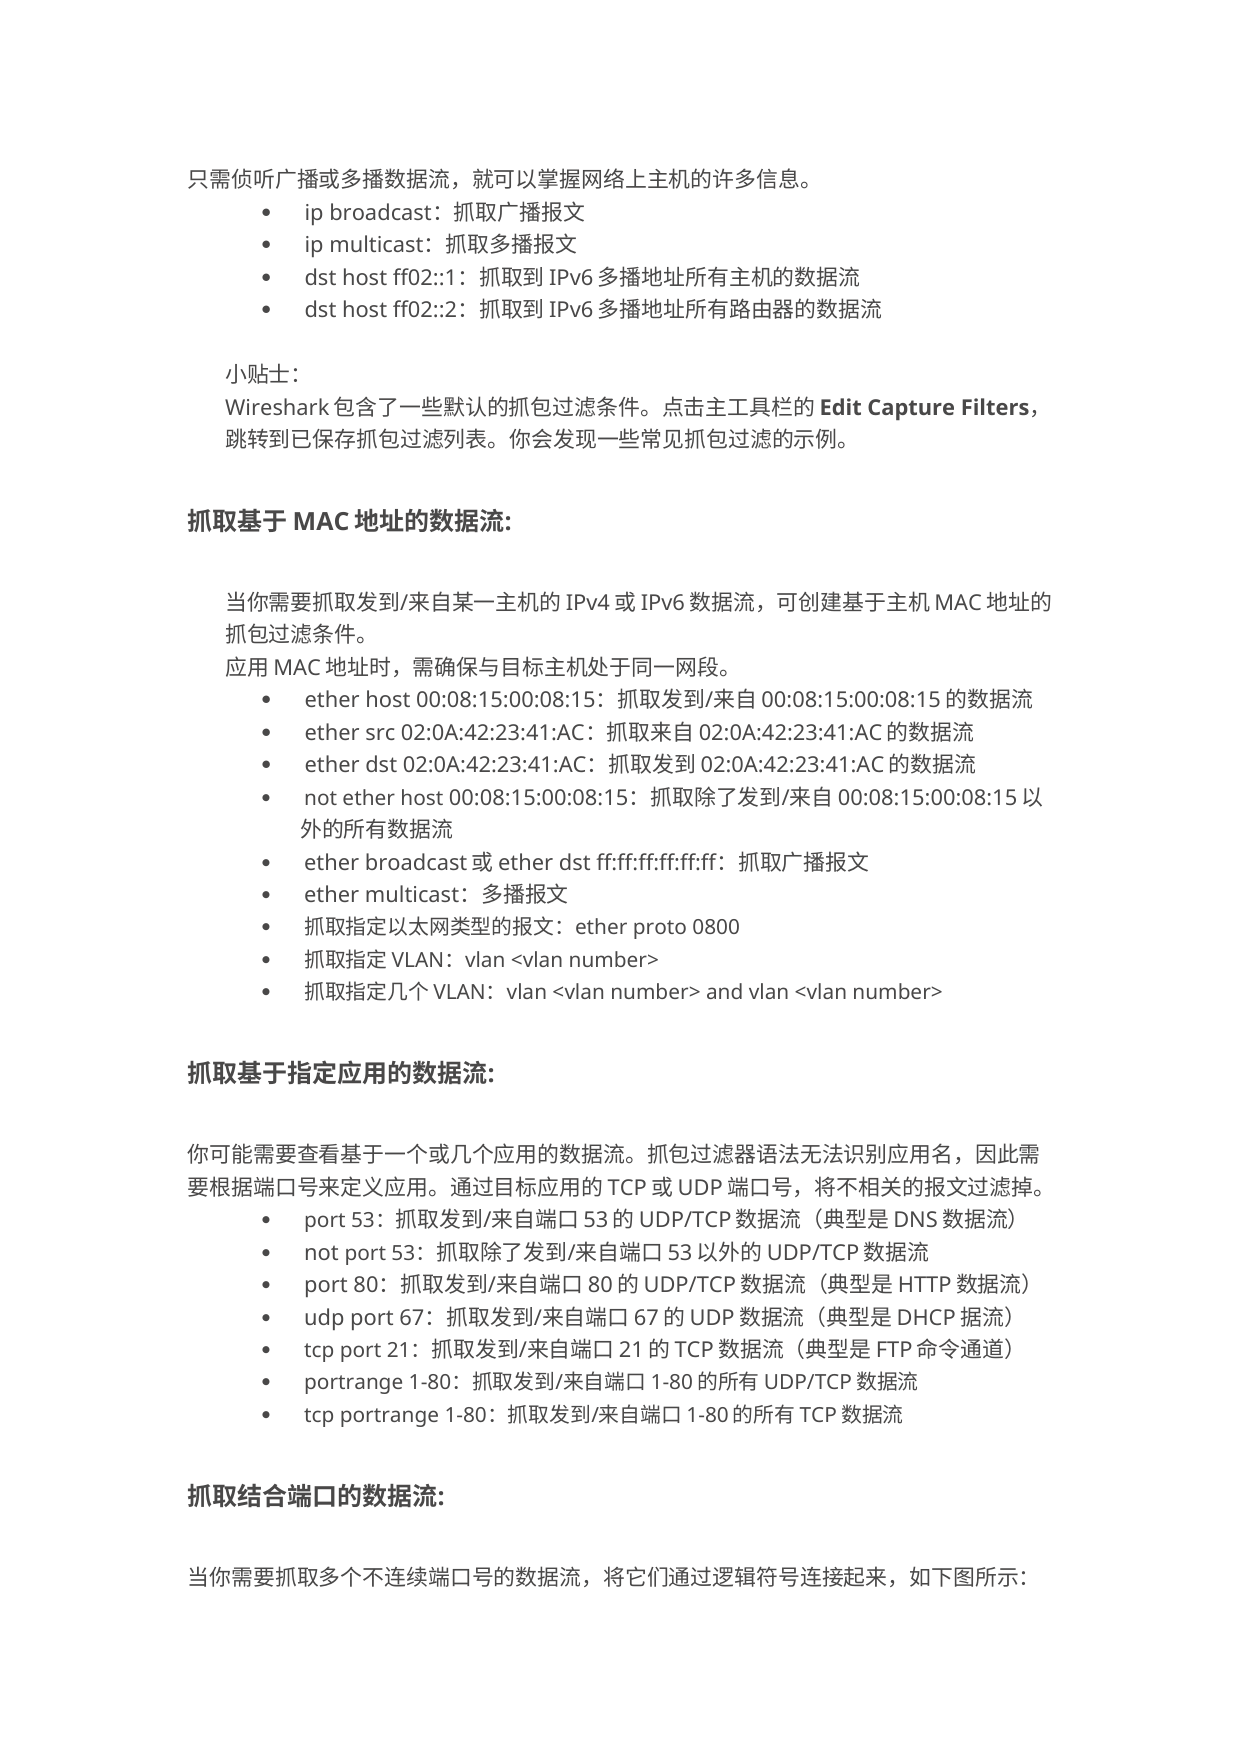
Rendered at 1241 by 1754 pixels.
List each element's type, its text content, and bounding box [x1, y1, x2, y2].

text  udp port 67：抓取发到/来自端口67的UDP数据流（典型是DHCP据流） [262, 1299, 1053, 1332]
text 只需侦听广播或多播数据流，就可以掌握网络上主机的许多信息。 [187, 162, 1053, 194]
text  not port 53：抓取除了发到/来自端口53以外的UDP/TCP数据流 [262, 1234, 1053, 1267]
text 抓取基于MAC地址的数据流: [187, 487, 1053, 552]
text  tcp portrange 1-80：抓取发到/来自端口1-80的所有TCP数据流 [262, 1397, 1053, 1429]
text 抓取基于指定应用的数据流: [187, 1039, 1053, 1104]
text  tcp port 21：抓取发到/来自端口21的TCP数据流（典型是FTP命令通道） [262, 1332, 1053, 1364]
text Wireshark包含了一些默认的抓包过滤条件。点击主工具栏的Edit Capture Filters，跳转到已保存抓包过滤列表。你会发现一些常见抓包过滤的示例。 [225, 389, 1053, 454]
text  ip broadcast：抓取广播报文 [262, 194, 1053, 227]
text  抓取指定几个VLAN：vlan <vlan number> and vlan <vlan number> [262, 974, 1053, 1007]
text 小贴士： [225, 357, 1053, 389]
text  ether host 00:08:15:00:08:15：抓取发到/来自00:08:15:00:08:15的数据流 [262, 682, 1053, 714]
text 当你需要抓取发到/来自某一主机的IPv4或IPv6数据流，可创建基于主机MAC地址的抓包过滤条件。 [225, 584, 1053, 649]
text  port 53：抓取发到/来自端口53的UDP/TCP数据流（典型是DNS数据流） [262, 1202, 1053, 1234]
text 抓取结合端口的数据流: [187, 1462, 1053, 1527]
text  ether broadcast或ether dst ff:ff:ff:ff:ff:ff：抓取广播报文 [262, 844, 1053, 877]
text 你可能需要查看基于一个或几个应用的数据流。抓包过滤器语法无法识别应用名，因此需要根据端口号来定义应用。通过目标应用的TCP或UDP端口号，将不相关的报文过滤掉。 [187, 1137, 1053, 1202]
text  dst host ff02::2：抓取到IPv6多播地址所有路由器的数据流 [262, 292, 1053, 324]
text  ether multicast：多播报文 [262, 877, 1053, 909]
text  port 80：抓取发到/来自端口80的UDP/TCP数据流（典型是HTTP数据流） [262, 1267, 1053, 1299]
text  抓取指定VLAN：vlan <vlan number> [262, 942, 1053, 974]
text 应用MAC地址时，需确保与目标主机处于同一网段。 [225, 649, 1053, 682]
text 当你需要抓取多个不连续端口号的数据流，将它们通过逻辑符号连接起来，如下图所示： [187, 1559, 1053, 1592]
text  抓取指定以太网类型的报文：ether proto 0800 [262, 909, 1053, 942]
text  ether dst 02:0A:42:23:41:AC：抓取发到02:0A:42:23:41:AC的数据流 [262, 747, 1053, 779]
text  ip multicast：抓取多播报文 [262, 227, 1053, 259]
text  not ether host 00:08:15:00:08:15：抓取除了发到/来自00:08:15:00:08:15以外的所有数据流 [262, 779, 1053, 844]
text  dst host ff02::1：抓取到IPv6多播地址所有主机的数据流 [262, 259, 1053, 292]
text  ether src 02:0A:42:23:41:AC：抓取来自02:0A:42:23:41:AC的数据流 [262, 714, 1053, 747]
text  portrange 1-80：抓取发到/来自端口1-80的所有UDP/TCP数据流 [262, 1364, 1053, 1397]
